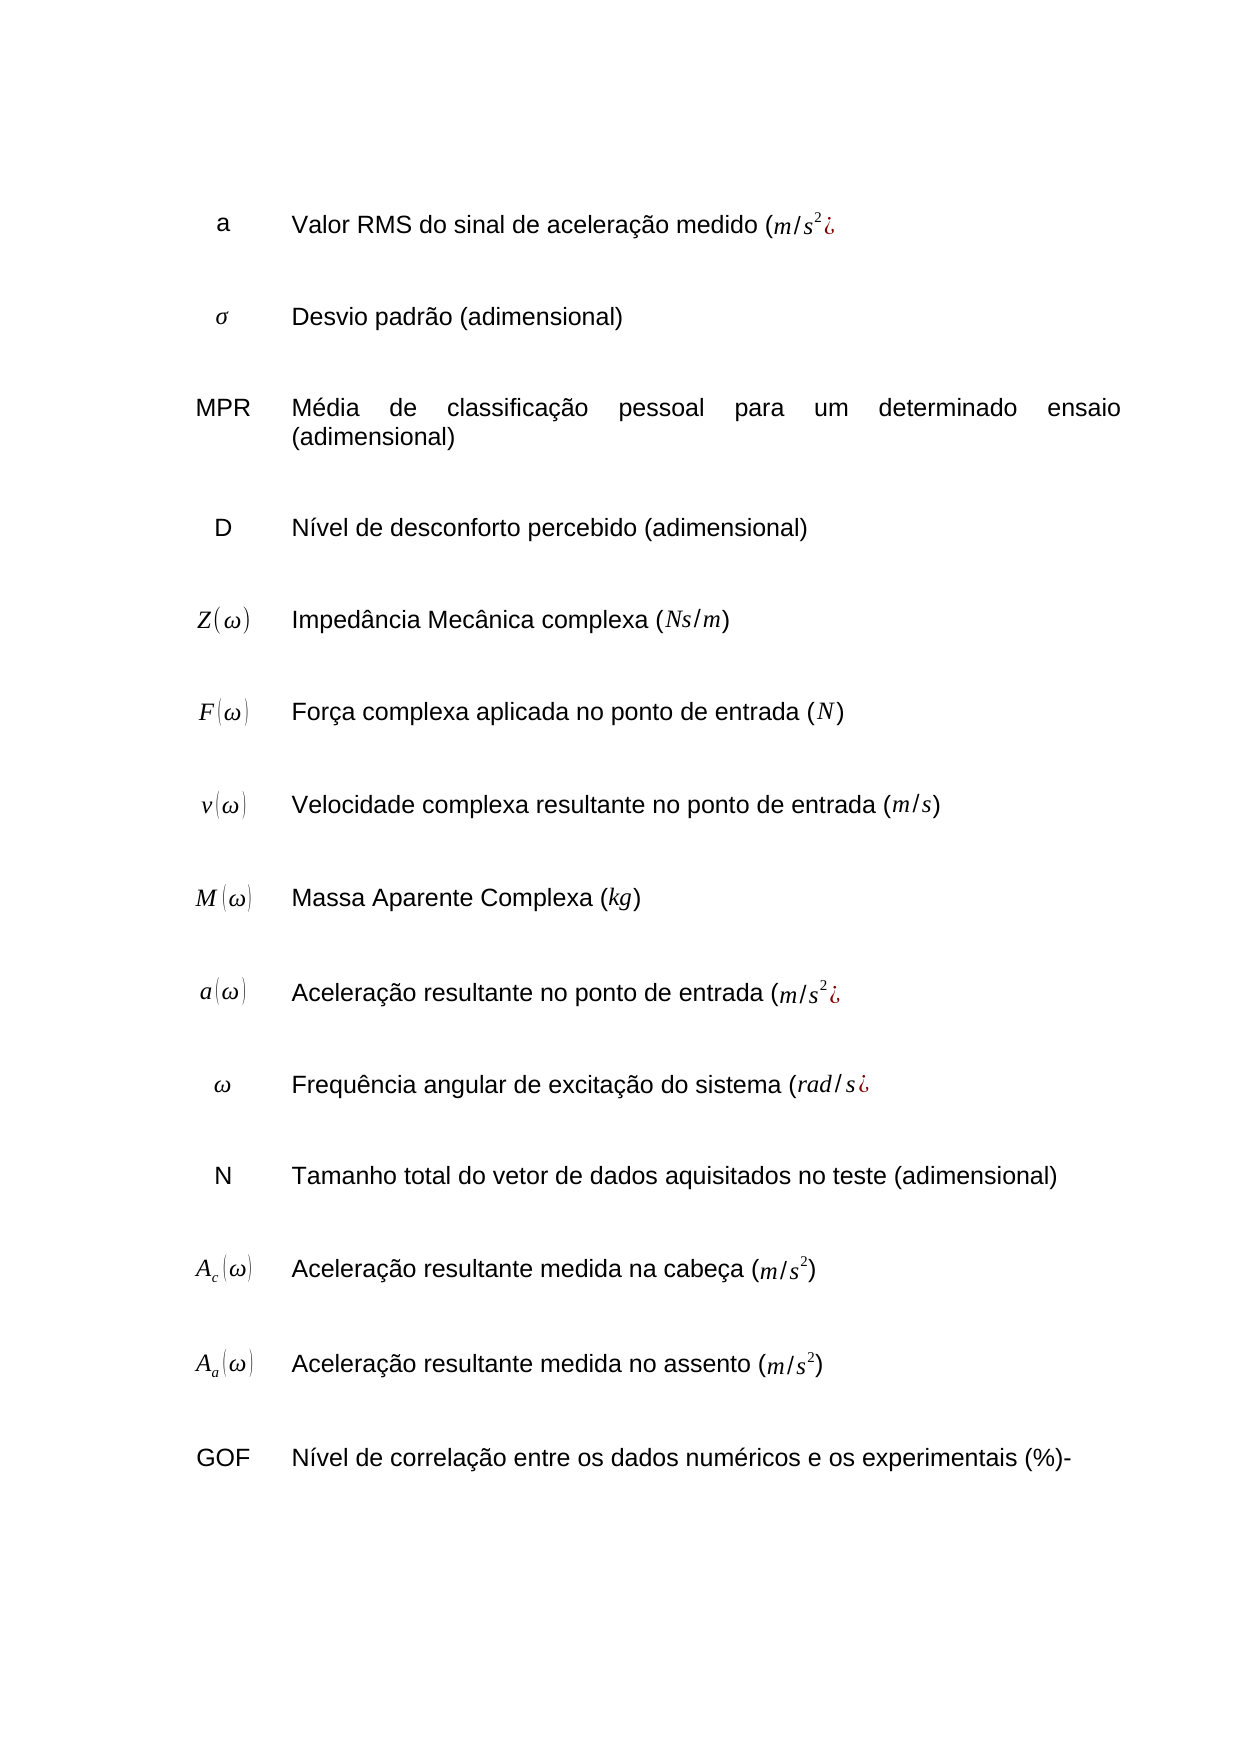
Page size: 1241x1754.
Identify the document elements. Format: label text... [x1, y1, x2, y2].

table_cell MPR [166, 362, 280, 482]
table_cell Frequência angular de excitação do sistema ( [280, 1039, 1133, 1130]
table_cell [166, 852, 280, 945]
table_cell [166, 666, 280, 759]
table_cell Impedância Mecânica complexa () [280, 573, 1133, 666]
table_cell GOF [166, 1412, 280, 1503]
table_cell [166, 945, 280, 1039]
table_cell [166, 1039, 280, 1130]
table_cell Nível de correlação entre os dados numéricos e os experimentais (%)- [280, 1412, 1133, 1503]
table_cell Tamanho total do vetor de dados aquisitados no teste (adimensional) [280, 1130, 1133, 1221]
table_cell D [166, 482, 280, 573]
table_cell Força complexa aplicada no ponto de entrada () [280, 666, 1133, 759]
table_cell Nível de desconforto percebido (adimensional) [280, 482, 1133, 573]
table_cell [166, 759, 280, 852]
table_cell Valor RMS do sinal de aceleração medido ( [280, 177, 1133, 271]
table_cell [166, 1317, 280, 1412]
table_cell a [166, 177, 280, 271]
table_cell Desvio padrão (adimensional) [280, 271, 1133, 362]
table_cell [166, 1221, 280, 1317]
table_cell [166, 573, 280, 666]
table_cell N [166, 1130, 280, 1221]
table_cell Aceleração resultante medida na cabeça () [280, 1221, 1133, 1317]
table_cell Velocidade complexa resultante no ponto de entrada () [280, 759, 1133, 852]
table_cell Aceleração resultante medida no assento () [280, 1317, 1133, 1412]
table_cell Massa Aparente Complexa () [280, 852, 1133, 945]
table_cell Aceleração resultante no ponto de entrada ( [280, 945, 1133, 1039]
table_cell [166, 271, 280, 362]
table_cell Média de classificação pessoal para um determinado ensaio (adimensional) [280, 362, 1133, 482]
